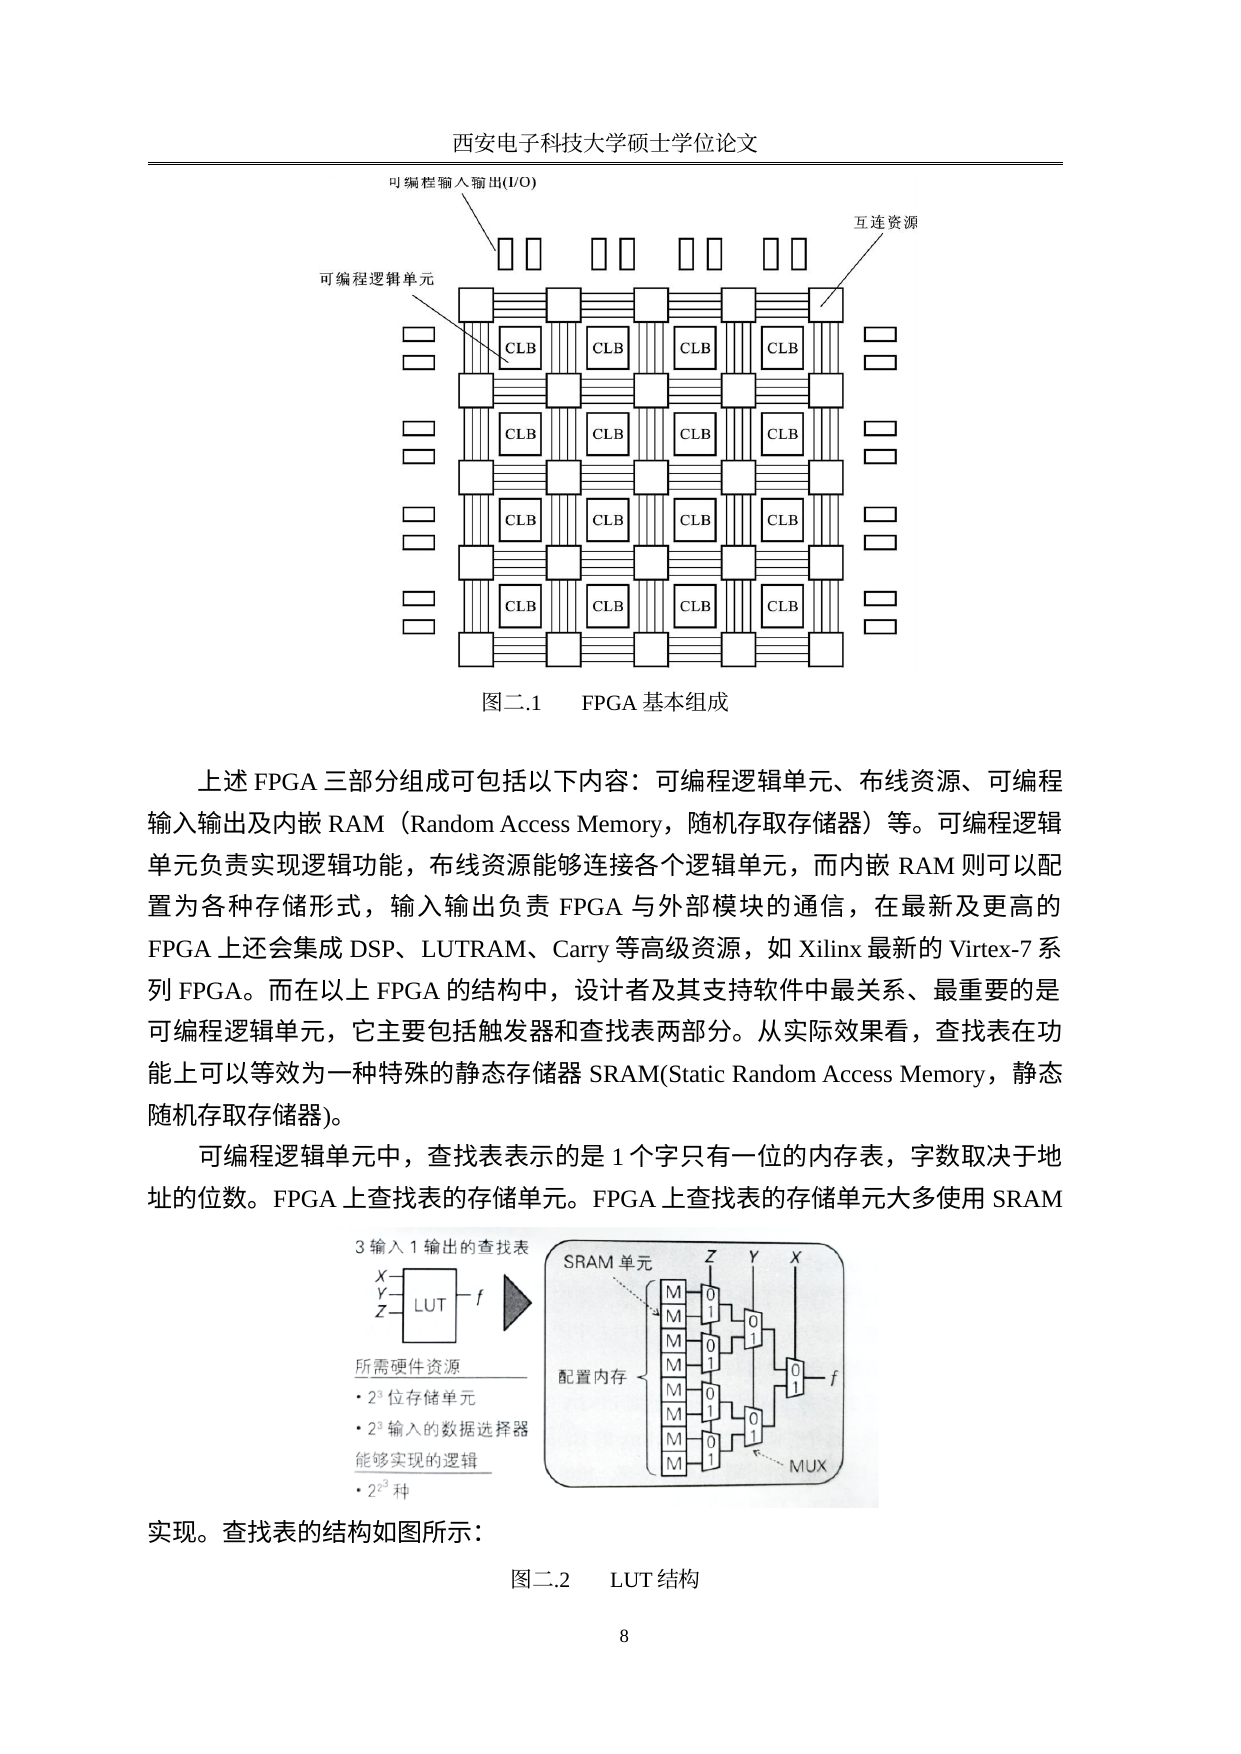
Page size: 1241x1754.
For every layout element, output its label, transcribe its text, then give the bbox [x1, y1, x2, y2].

picture [318, 177, 918, 673]
text 上述FPGA三部分组成可包括以下内容：可编程逻辑单元、布线资源、可编程输入输出及内嵌RAM（Random Access Memory，随机存取存储器）等。可编程逻辑单元负责实现逻辑功能，布线资源能够连接各个逻辑单元，而内嵌RAM则可以配置为各种存储形式，输入输出负责FPGA 与外部模块的通信，在最新及更高的FPGA上还会集成DSP、LUTRAM、Carry等高级资源，如Xilinx最新的Virtex-7系列FPGA。而在以上FPGA的结构中，设计者及其支持软件中最关系、最重要的是可编程逻辑单元，它主要包括触发器和查找表两部分。从实际效果看，查找表在功能上可以等效为一种特殊的静态存储器SRAM(Static Random Access Memory，静态随机存取存储器)。 [148, 757, 1063, 1132]
text FPGA基本组成 [148, 685, 1063, 717]
picture [331, 1227, 879, 1508]
text LUT结构 [148, 1562, 1063, 1593]
